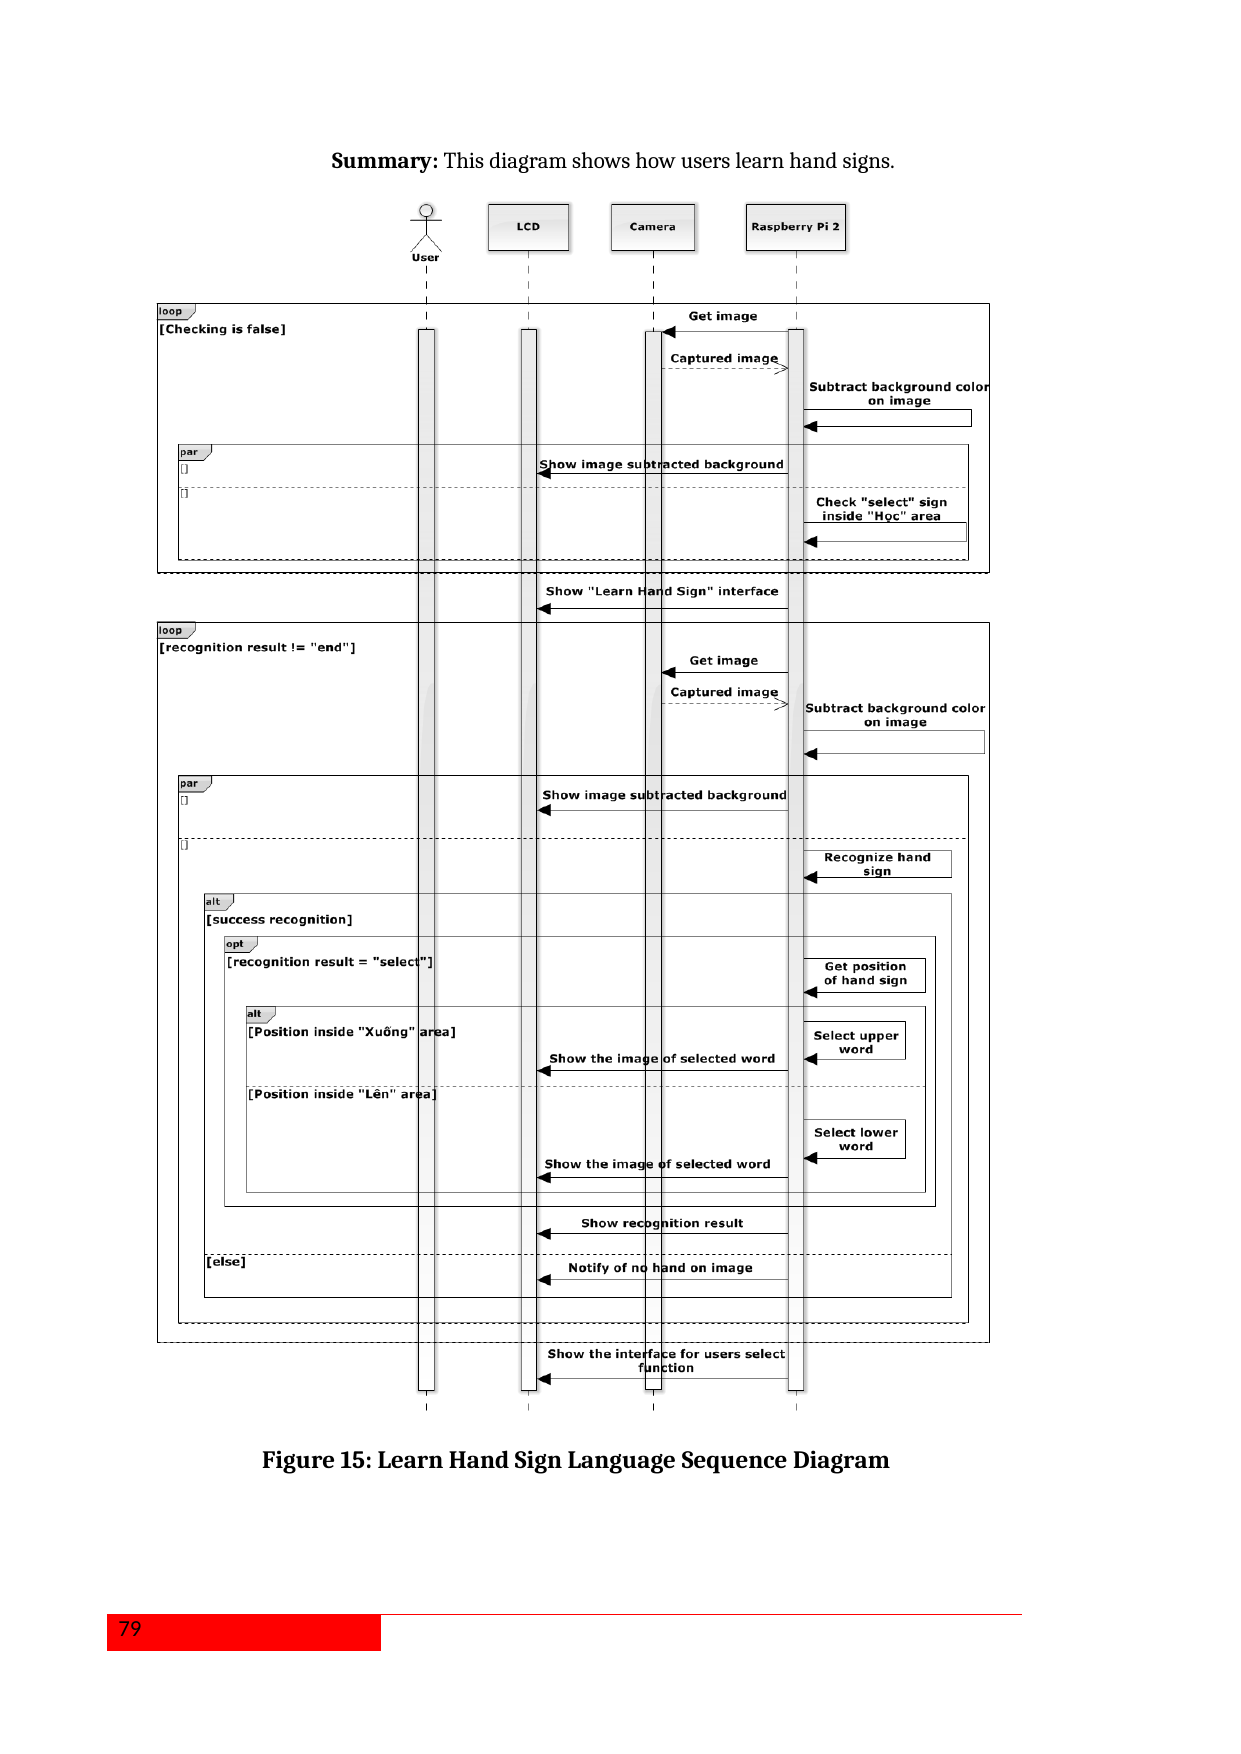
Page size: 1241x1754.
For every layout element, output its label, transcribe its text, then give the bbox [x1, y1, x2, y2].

list Summary: This diagram shows how users learn hand signs. [193, 148, 1033, 174]
text Figure 15: Learn Hand Sign Language Sequence Diagram [118, 1446, 1033, 1475]
picture [146, 192, 1006, 1422]
